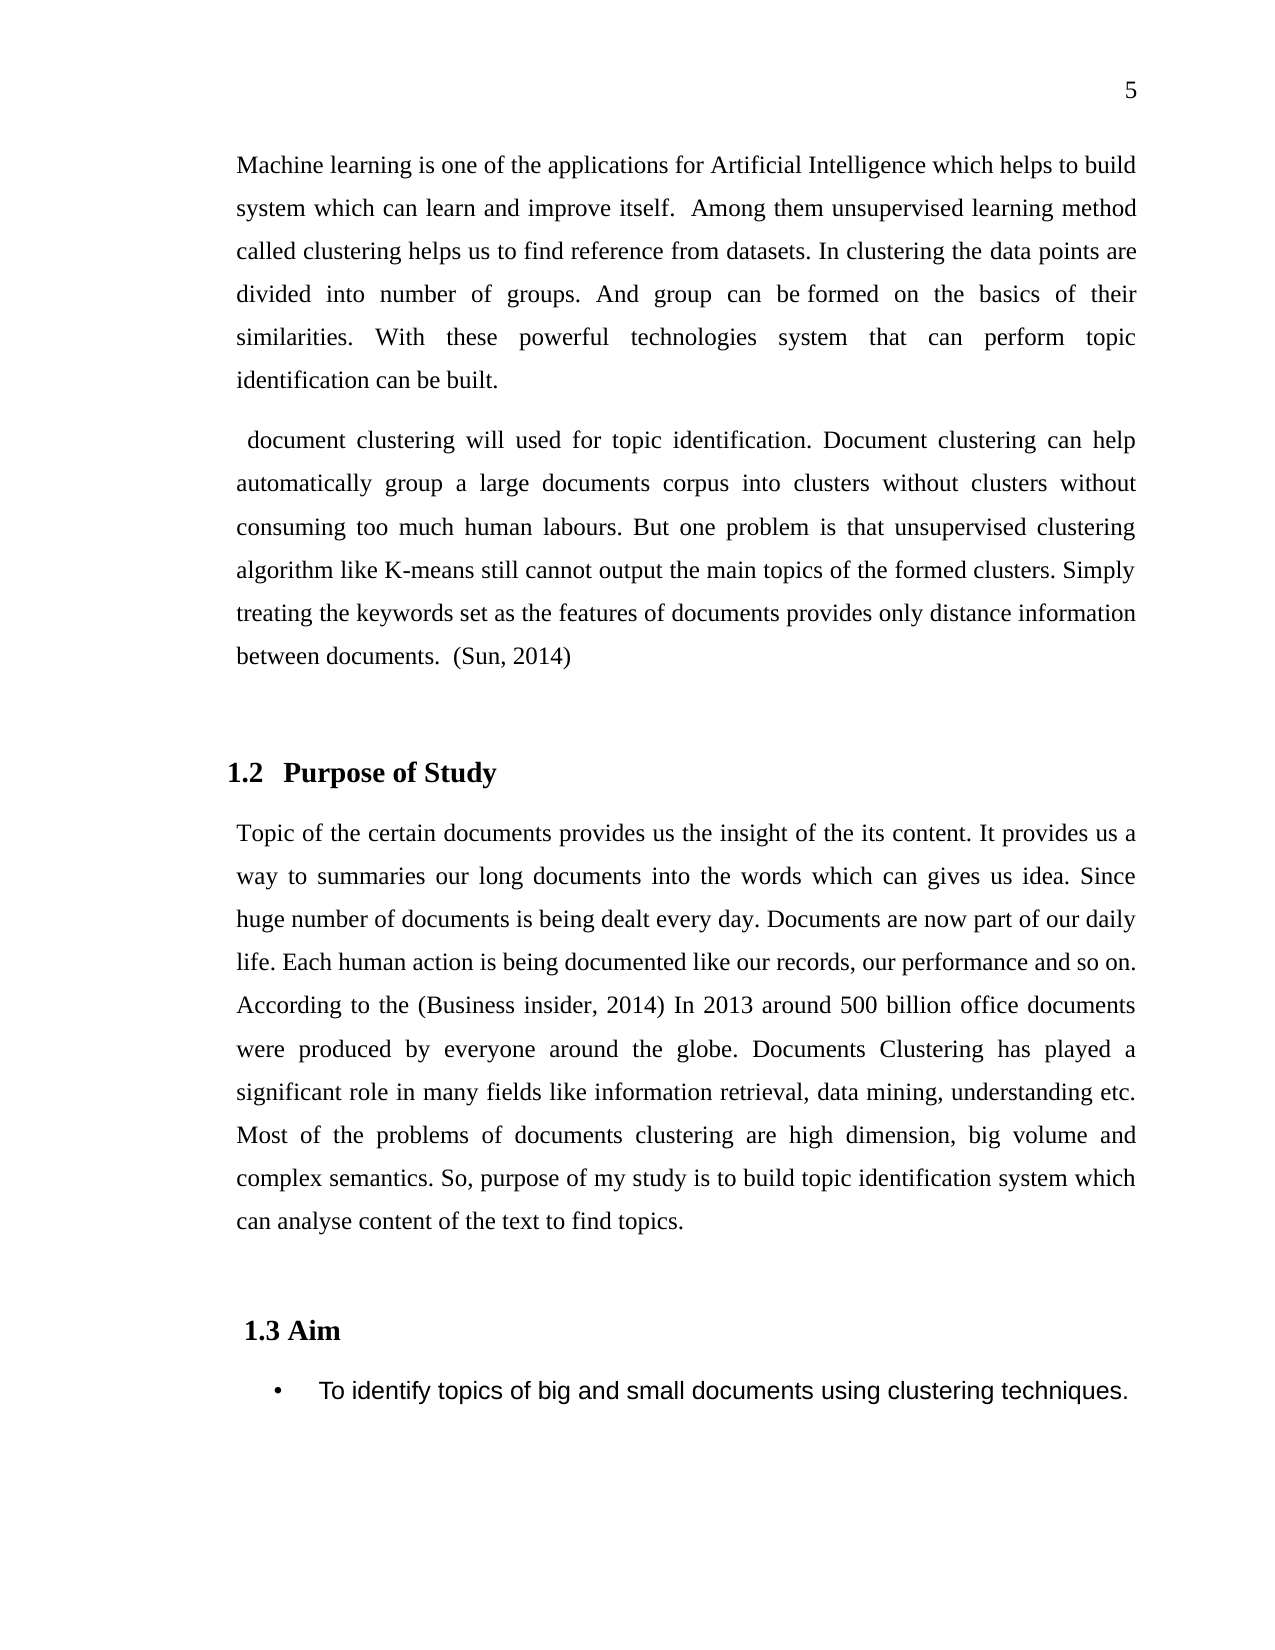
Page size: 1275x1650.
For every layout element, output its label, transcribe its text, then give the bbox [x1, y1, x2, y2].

list To identify topics of big and small documents using clustering techniques. [274, 1376, 1137, 1405]
text document clustering will used for topic identification. Document clustering can help automatically group a large documents corpus into clusters without clusters without consuming too much human labours. But one problem is that unsupervised clustering algorithm like K-means still cannot output the main topics of the formed clusters. Simply treating the keywords set as the features of documents provides only distance information between documents. [236, 425, 1137, 670]
subtitle Purpose of Study [227, 755, 1137, 789]
text Topic of the certain documents provides us the insight of the its content. It provides us a way to summaries our long documents into the words which can gives us idea. Since huge number of documents is being dealt every day. Documents are now part of our daily life. Each human action is being documented like our records, our performance and so on. According to the (Business insider, 2014) In 2013 around 500 billion office documents were produced by everyone around the globe. Documents Clustering has played a significant role in many fields like information retrieval, data mining, understanding etc. Most of the problems of documents clustering are high dimension, big volume and complex semantics. So, purpose of my study is to build topic identification system which can analyse content of the text to find topics. [236, 818, 1137, 1235]
subtitle 1.3 Aim [236, 1313, 1137, 1347]
text Machine learning is one of the applications for Artificial Intelligence which helps to build system which can learn and improve itself. Among them unsupervised learning method called clustering helps us to find reference from datasets. In clustering the data points are divided into number of groups. And group can be formed on the basics of their similarities. With these powerful technologies system that can perform topic identification can be built. [236, 150, 1137, 394]
